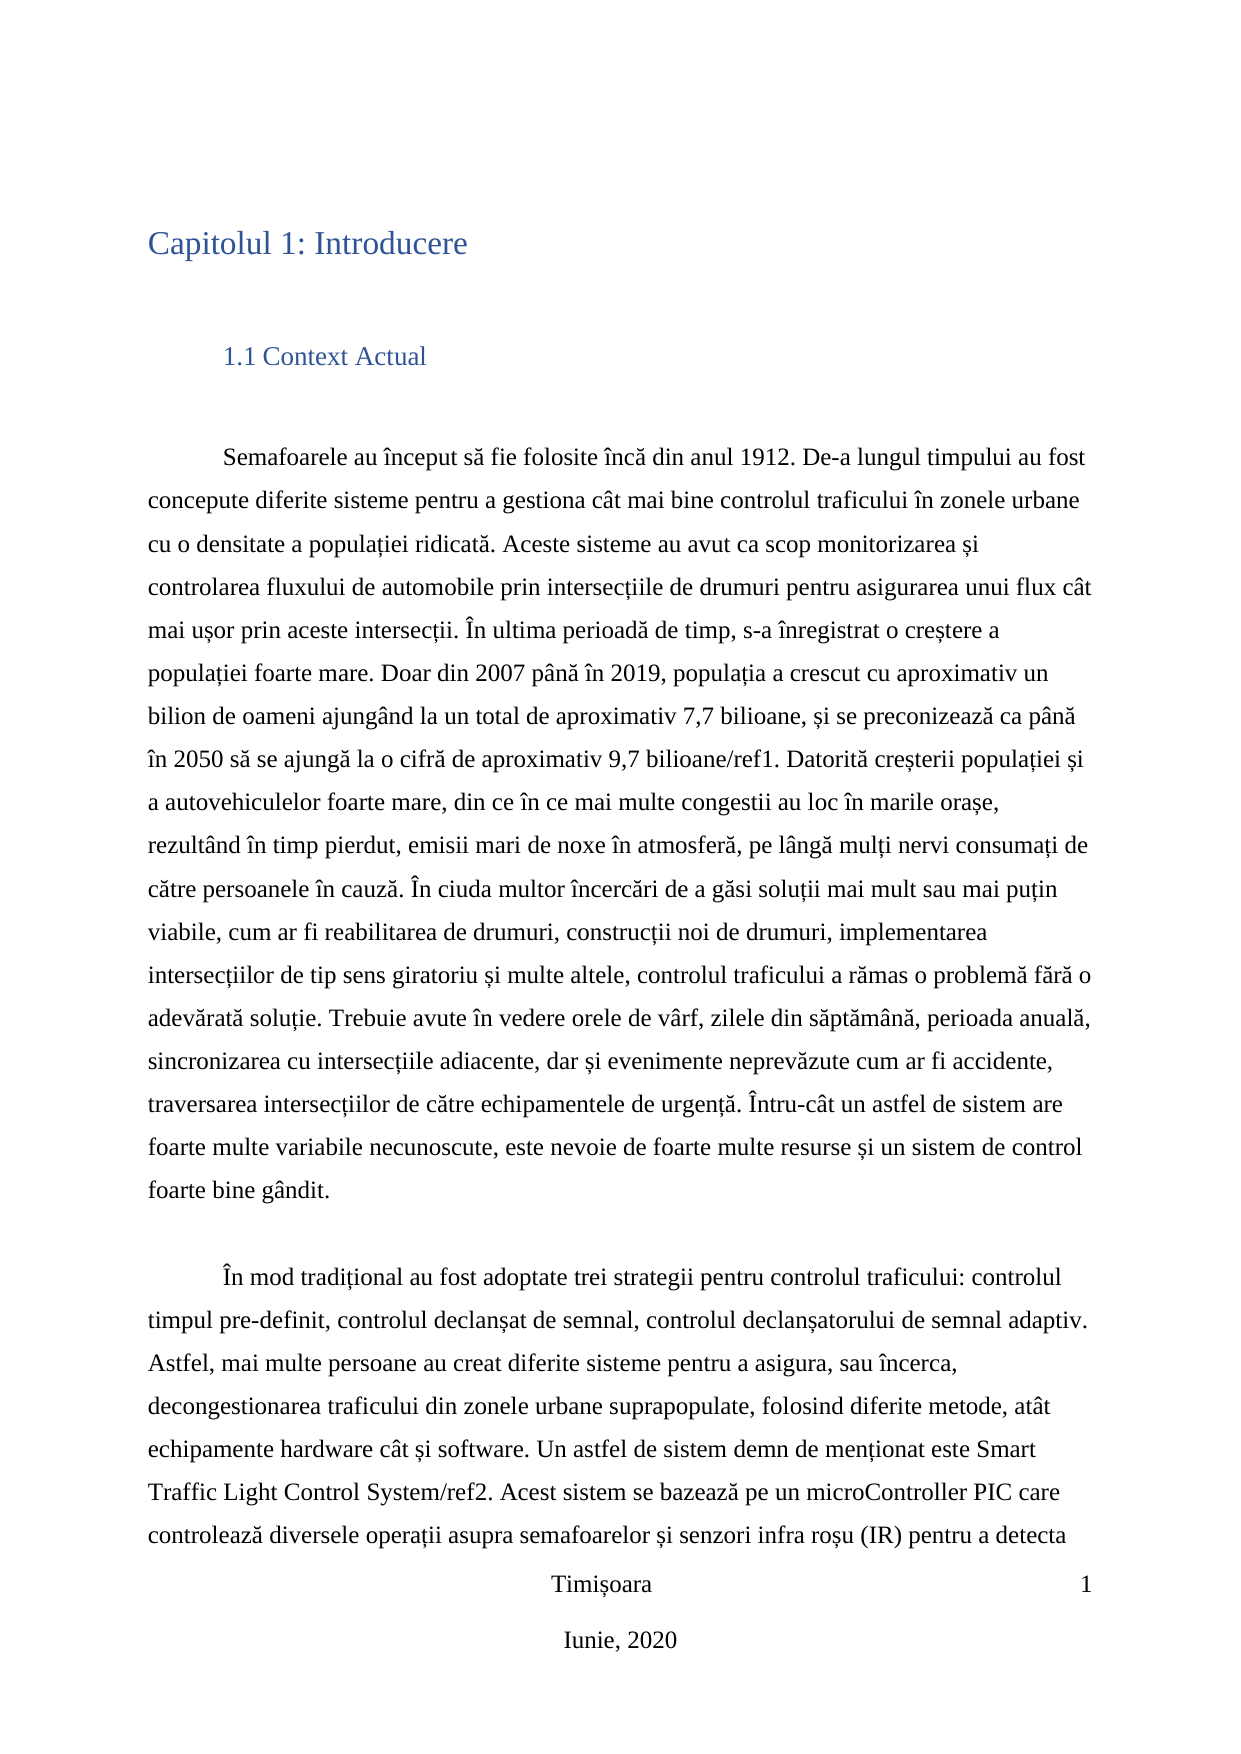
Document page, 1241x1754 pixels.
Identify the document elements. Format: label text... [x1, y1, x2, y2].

subtitle Context Actual [223, 340, 1093, 371]
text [148, 1262, 1093, 1549]
subtitle Capitolul 1: Introducere [148, 223, 1093, 261]
text Semafoarele au început să fie folosite încă din anul 1912. De-a lungul timpului au fost concepute diferite sisteme pentru a gestiona cât mai bine controlul traficului în zonele urbane cu o densitate a populației ridicată. Aceste sisteme au avut ca scop monitorizarea și controlarea fluxului de automobile prin intersecțiile de drumuri pentru asigurarea unui flux cât mai ușor prin aceste intersecții. În ultima perioadă de timp, s-a înregistrat o creștere a populației foarte mare. Doar din 2007 până în 2019, populația a crescut cu aproximativ un bilion de oameni ajungând la un total de aproximativ 7,7 bilioane, și se preconizează ca până în 2050 să se ajungă la o cifră de aproximativ 9,7 bilioane/ref1. Datorită creșterii populației și a autovehiculelor foarte mare, din ce în ce mai multe congestii au loc în marile orașe, rezultând în timp pierdut, emisii mari de noxe în atmosferă, pe lângă mulți nervi consumați de către persoanele în cauză. În ciuda multor încercări de a găsi soluții mai mult sau mai puțin viabile, cum ar fi reabilitarea de drumuri, construcții noi de drumuri, implementarea intersecțiilor de tip sens giratoriu și multe altele, controlul traficului a rămas o problemă fără o adevărată soluție. Trebuie avute în vedere orele de vârf, zilele din săptămână, perioada anuală, sincronizarea cu intersecțiile adiacente, dar și evenimente neprevăzute cum ar fi accidente, traversarea intersecțiilor de către echipamentele de urgență. Întru-cât un astfel de sistem are foarte multe variabile necunoscute, este nevoie de foarte multe resurse și un sistem de control foarte bine gândit. [148, 442, 1093, 1204]
